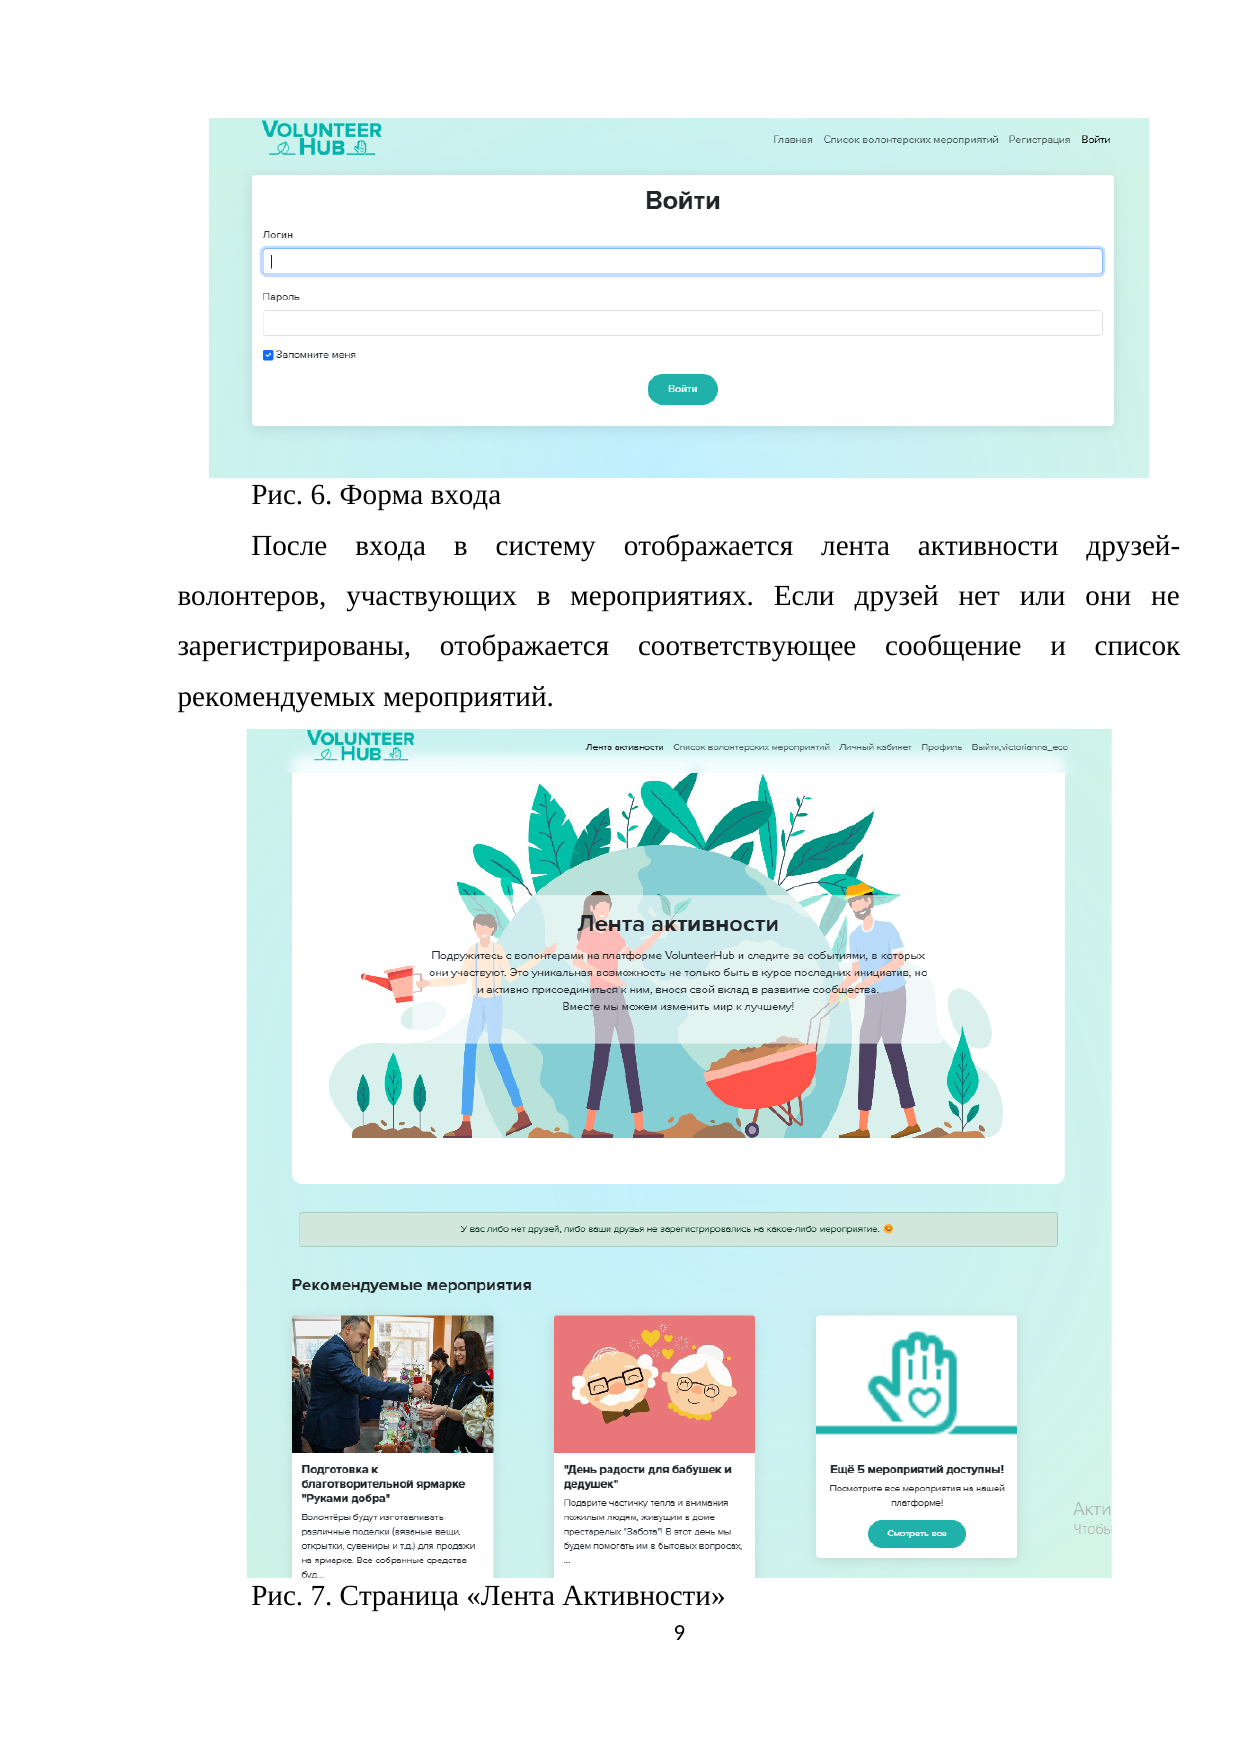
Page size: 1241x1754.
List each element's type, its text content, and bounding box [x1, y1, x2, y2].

picture [246, 729, 1112, 1578]
picture [208, 118, 1150, 478]
text Рис. 6. Форма входа [177, 477, 1181, 511]
text После входа в систему отображается лента активности друзей-волонтеров, участвующих в мероприятиях. Если друзей нет или они не зарегистрированы, отображается соответствующее сообщение и список рекомендуемых мероприятий. [177, 528, 1181, 712]
text Рис. 7. Страница «Лента Активности» [177, 1578, 1181, 1612]
